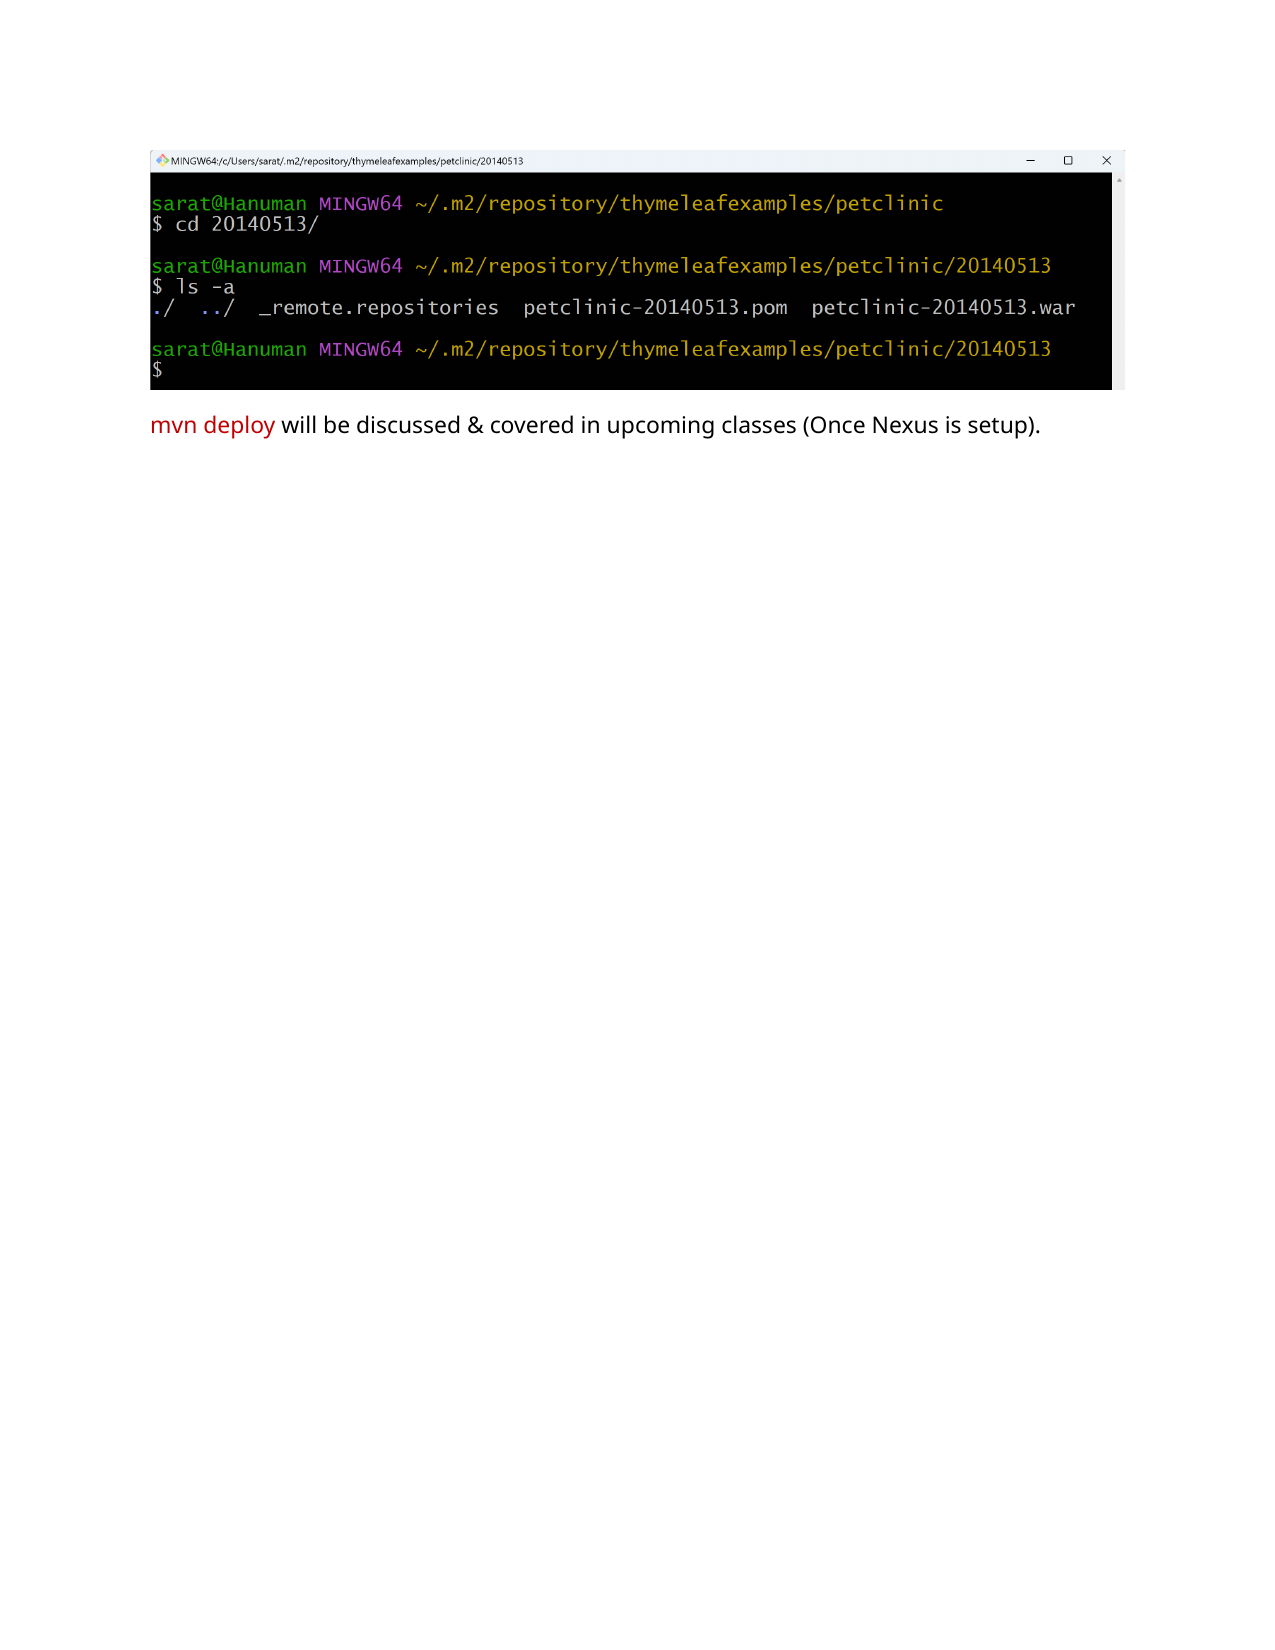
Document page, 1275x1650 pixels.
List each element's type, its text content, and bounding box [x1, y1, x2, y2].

picture [150, 150, 1125, 390]
text mvn deploy will be discussed & covered in upcoming classes (Once Nexus is setup). [150, 409, 1125, 440]
